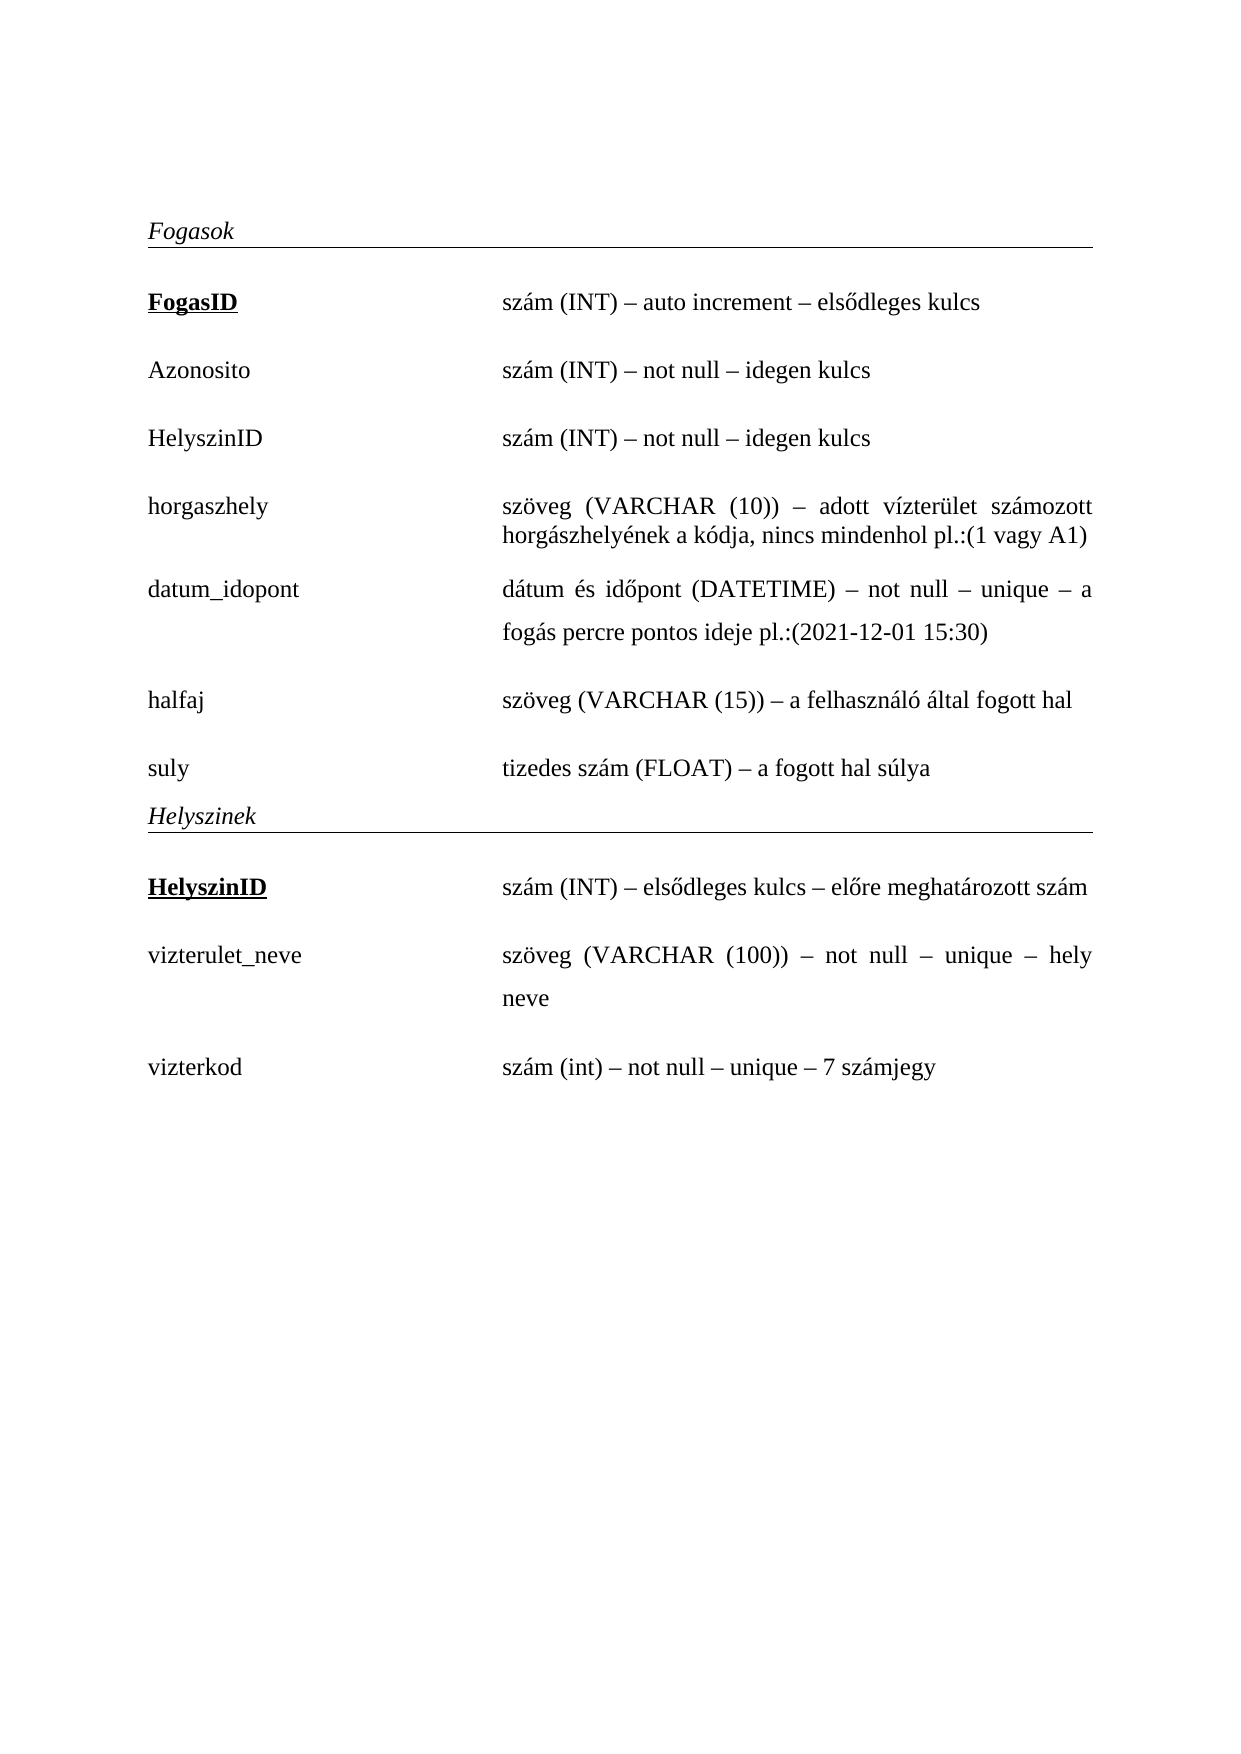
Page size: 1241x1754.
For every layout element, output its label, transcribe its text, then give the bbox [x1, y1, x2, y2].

text suly tizedes szám (FLOAT) – a fogott hal súlya [148, 753, 1093, 782]
text Helyszinek [148, 801, 1093, 832]
text datum_idopont dátum és időpont (DATETIME) – not null – unique – a fogás percre pontos ideje pl.:(2021-12-01 15:30) [148, 574, 1093, 646]
text Fogasok [148, 216, 1093, 247]
text HelyszinID szám (INT) – elsődleges kulcs – előre meghatározott szám [148, 872, 1093, 901]
text HelyszinID szám (INT) – not null – idegen kulcs [148, 423, 1093, 452]
text Azonosito szám (INT) – not null – idegen kulcs [148, 355, 1093, 384]
text halfaj szöveg (VARCHAR (15)) – a felhasználó által fogott hal [148, 685, 1093, 714]
text vizterkod szám (int) – not null – unique – 7 számjegy [148, 1052, 1093, 1080]
text horgaszhely szöveg (VARCHAR (10)) – adott vízterület számozott horgászhelyének a kódja, nincs mindenhol pl.:(1 vagy A1) [148, 491, 1093, 549]
text FogasID szám (INT) – auto increment – elsődleges kulcs [148, 287, 1093, 316]
text vizterulet_neve szöveg (VARCHAR (100)) – not null – unique – hely neve [148, 940, 1093, 1012]
